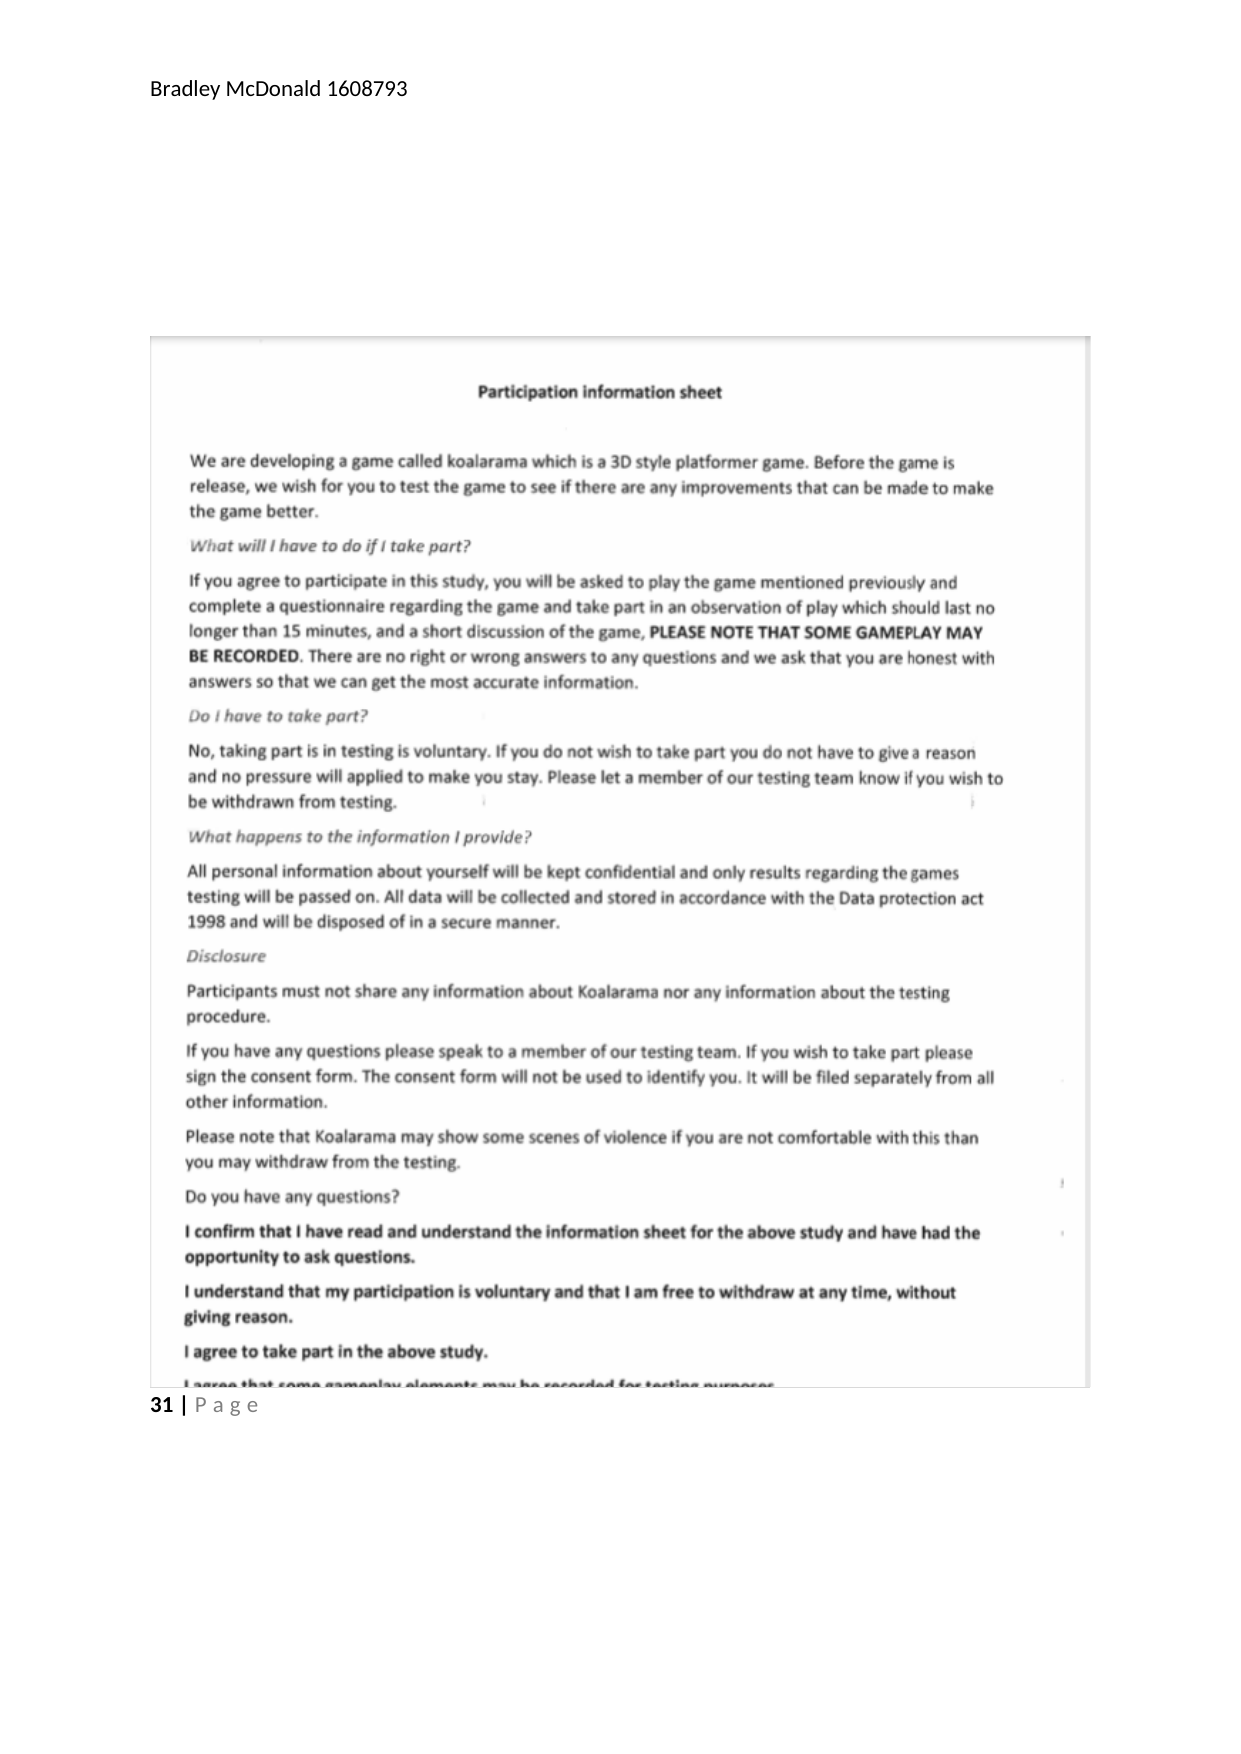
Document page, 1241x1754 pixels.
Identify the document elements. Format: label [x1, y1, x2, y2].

picture [150, 336, 1091, 1387]
